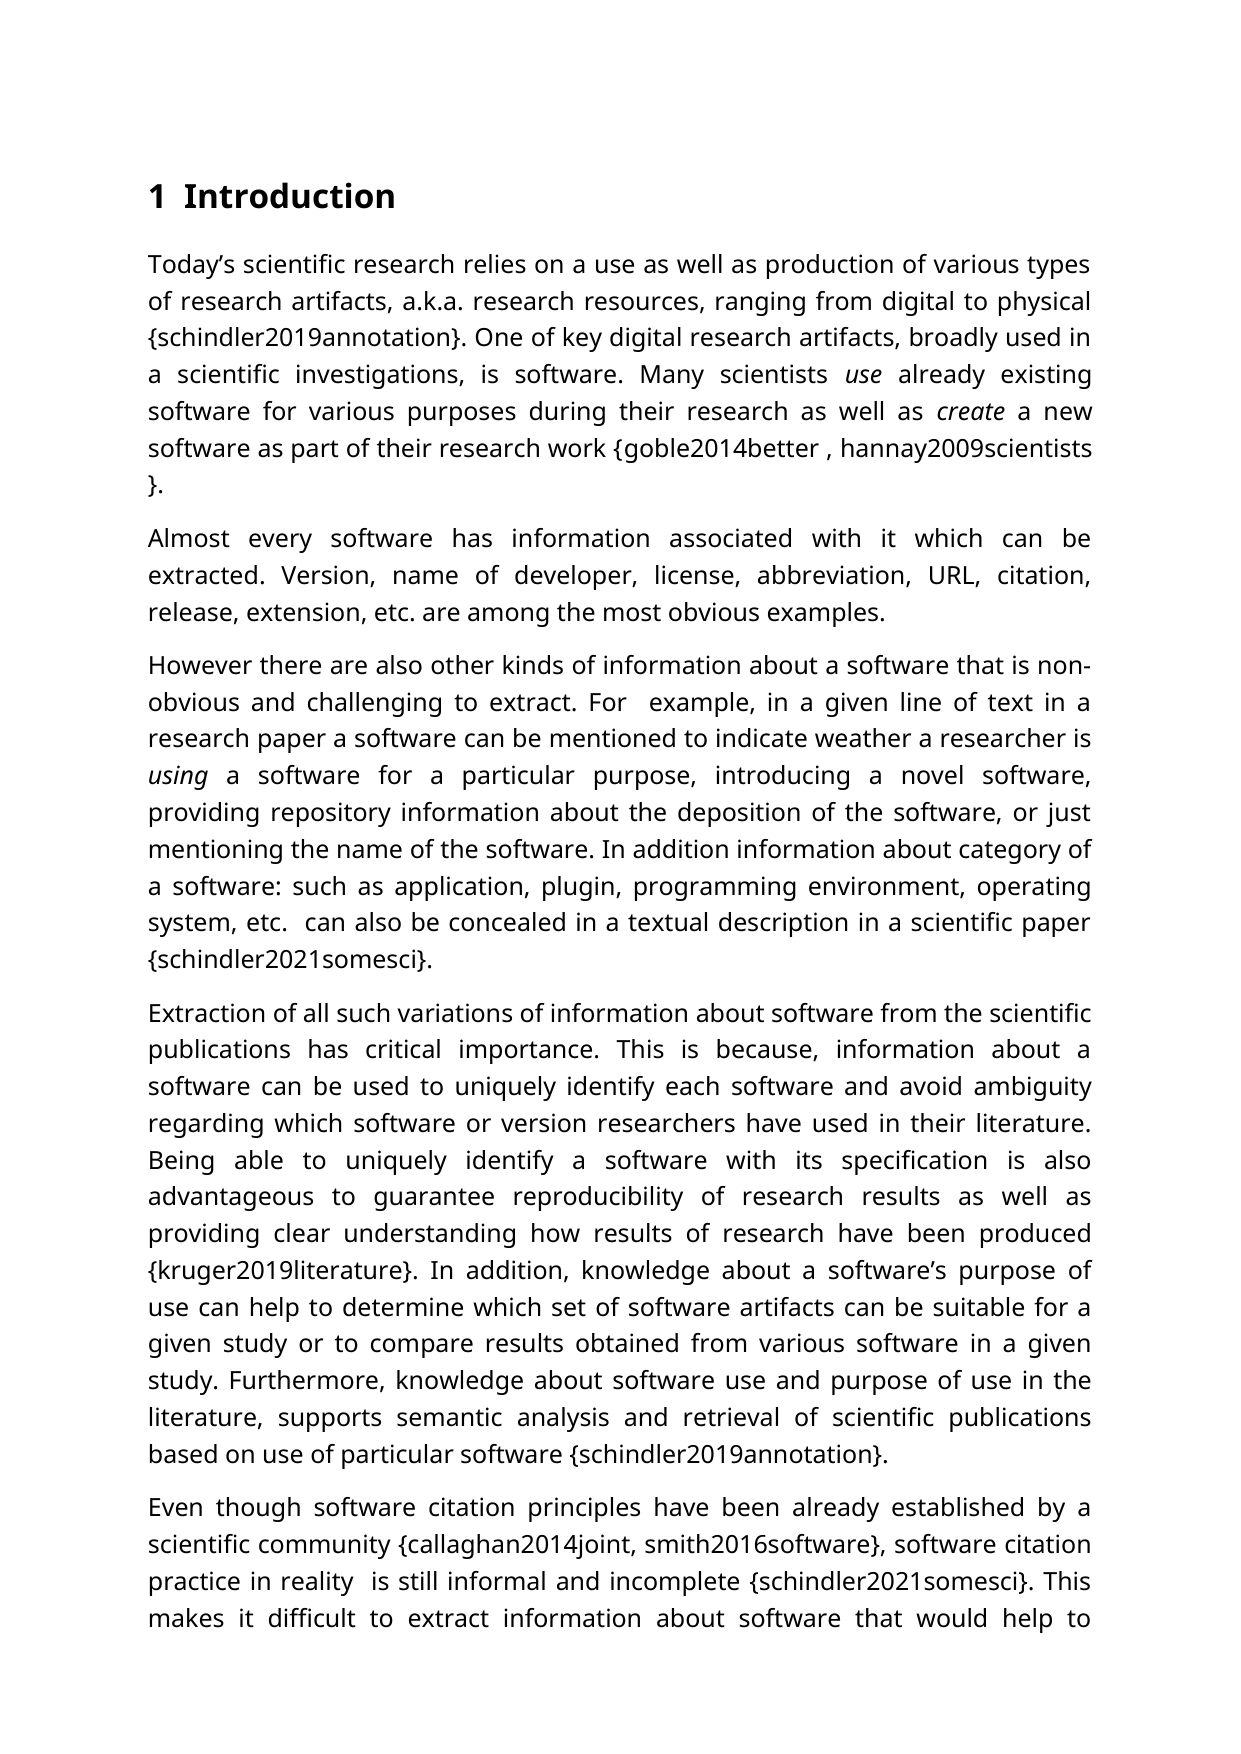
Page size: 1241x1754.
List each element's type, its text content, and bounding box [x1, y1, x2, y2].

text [148, 1490, 1093, 1634]
text However there are also other kinds of information about a software that is non-obvious and challenging to extract. For example, in a given line of text in a research paper a software can be mentioned to indicate weather a researcher is using a software for a particular purpose, introducing a novel software, providing repository information about the deposition of the software, or just mentioning the name of the software. In addition information about category of a software: such as application, plugin, programming environment, operating system, etc. can also be concealed in a textual description in a scientific paper {schindler2021somesci}. [148, 648, 1093, 976]
text Extraction of all such variations of information about software from the scientific publications has critical importance. This is because, information about a software can be used to uniquely identify each software and avoid ambiguity regarding which software or version researchers have used in their literature. Being able to uniquely identify a software with its specification is also advantageous to guarantee reproducibility of research results as well as providing clear understanding how results of research have been produced {kruger2019literature}. In addition, knowledge about a software’s purpose of use can help to determine which set of software artifacts can be suitable for a given study or to compare results obtained from various software in a given study. Furthermore, knowledge about software use and purpose of use in the literature, supports semantic analysis and retrieval of scientific publications based on use of particular software {schindler2019annotation}. [148, 995, 1093, 1471]
text Today’s scientific research relies on a use as well as production of various types of research artifacts, a.k.a. research resources, ranging from digital to physical {schindler2019annotation}. One of key digital research artifacts, broadly used in a scientific investigations, is software. Many scientists use already existing software for various purposes during their research as well as create a new software as part of their research work {goble2014better , hannay2009scientists }. [148, 247, 1093, 501]
text Almost every software has information associated with it which can be extracted. Version, name of developer, license, abbreviation, URL, citation, release, extension, etc. are among the most obvious examples. [148, 521, 1093, 628]
subtitle Introduction [148, 173, 1093, 218]
